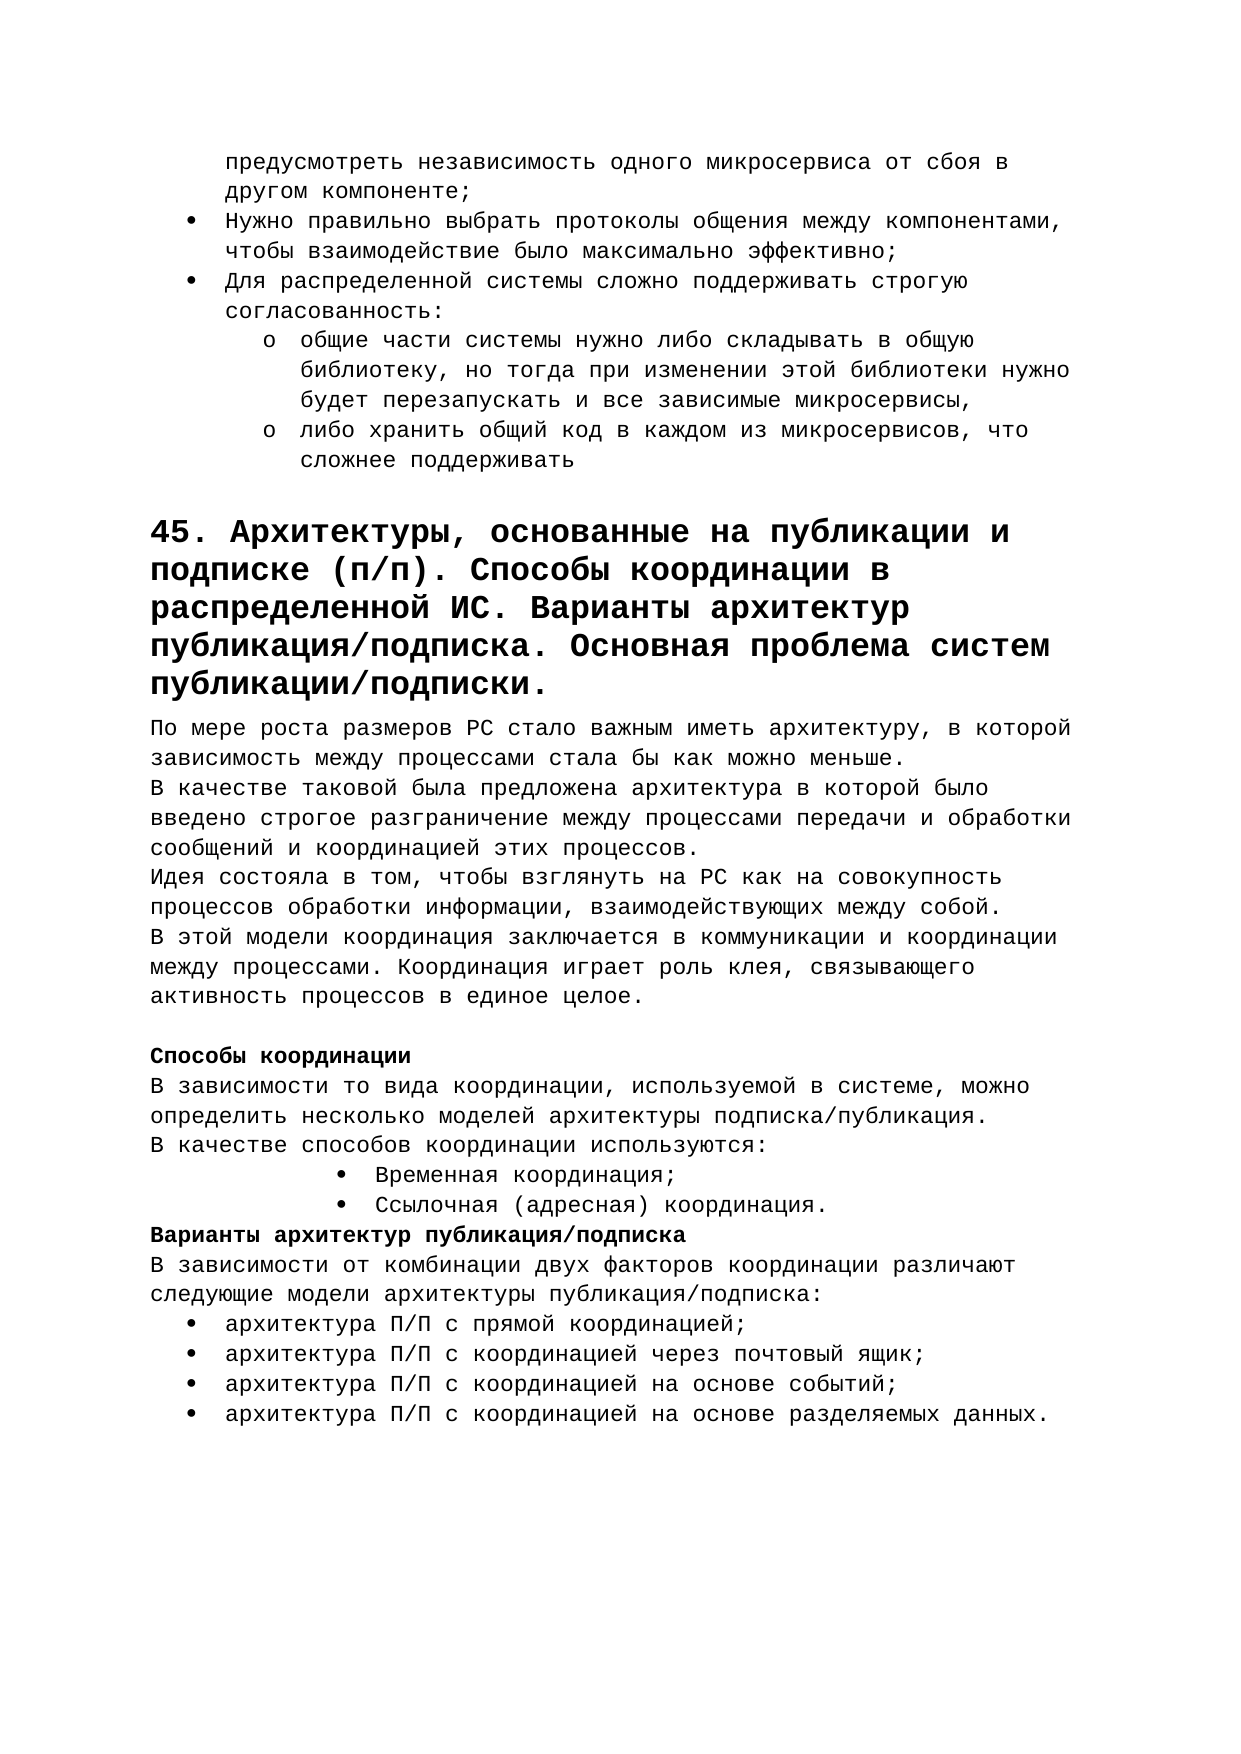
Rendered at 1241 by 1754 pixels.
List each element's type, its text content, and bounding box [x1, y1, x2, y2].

text Варианты архитектур публикация/подписка [150, 1223, 1090, 1249]
list архитектура П/П с координацией через почтовый ящик; [187, 1342, 1090, 1368]
text В зависимости то вида координации, используемой в системе, можно определить несколько моделей архитектуры подписка/публикация. [150, 1074, 1090, 1130]
subtitle 45. Архитектуры, основанные на публикации и подписке (п/п). Способы координации в распределенной ИС. Варианты архитектур публикация/подписка. Основная проблема систем публикации/подписки. [150, 515, 1090, 704]
text Идея состояла в том, чтобы взглянуть на РС как на совокупность процессов обработки информации, взаимодействующих между собой. [150, 866, 1090, 921]
list архитектура П/П с прямой координацией; [187, 1313, 1090, 1338]
text В качестве способов координации используются: [150, 1134, 1090, 1160]
text В зависимости от комбинации двух факторов координации различают следующие модели архитектуры публикация/подписка: [150, 1253, 1090, 1309]
list Для распределенной системы сложно поддерживать строгую согласованность: [187, 269, 1090, 325]
text В качестве таковой была предложена архитектура в которой было введено строгое разграничение между процессами передачи и обработки сообщений и координацией этих процессов. [150, 776, 1090, 862]
text В этой модели координация заключается в коммуникации и координации между процессами. Координация играет роль клея, связывающего активность процессов в единое целое. [150, 925, 1090, 1011]
text Способы координации [150, 1044, 1090, 1070]
list либо хранить общий код в каждом из микросервисов, что сложнее поддерживать [262, 418, 1090, 474]
list общие части системы нужно либо складывать в общую библиотеку, но тогда при изменении этой библиотеки нужно будет перезапускать и все зависимые микросервисы, [262, 329, 1090, 414]
list Ссылочная (адресная) координация. [337, 1193, 1090, 1219]
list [187, 150, 1090, 206]
list архитектура П/П с координацией на основе событий; [187, 1372, 1090, 1398]
list Нужно правильно выбрать протоколы общения между компонентами, чтобы взаимодействие было максимально эффективно; [187, 209, 1090, 265]
list архитектура П/П с координацией на основе разделяемых данных. [187, 1402, 1090, 1428]
text По мере роста размеров РС стало важным иметь архитектуру, в которой зависимость между процессами стала бы как можно меньше. [150, 717, 1090, 772]
list Временная координация; [337, 1164, 1090, 1189]
